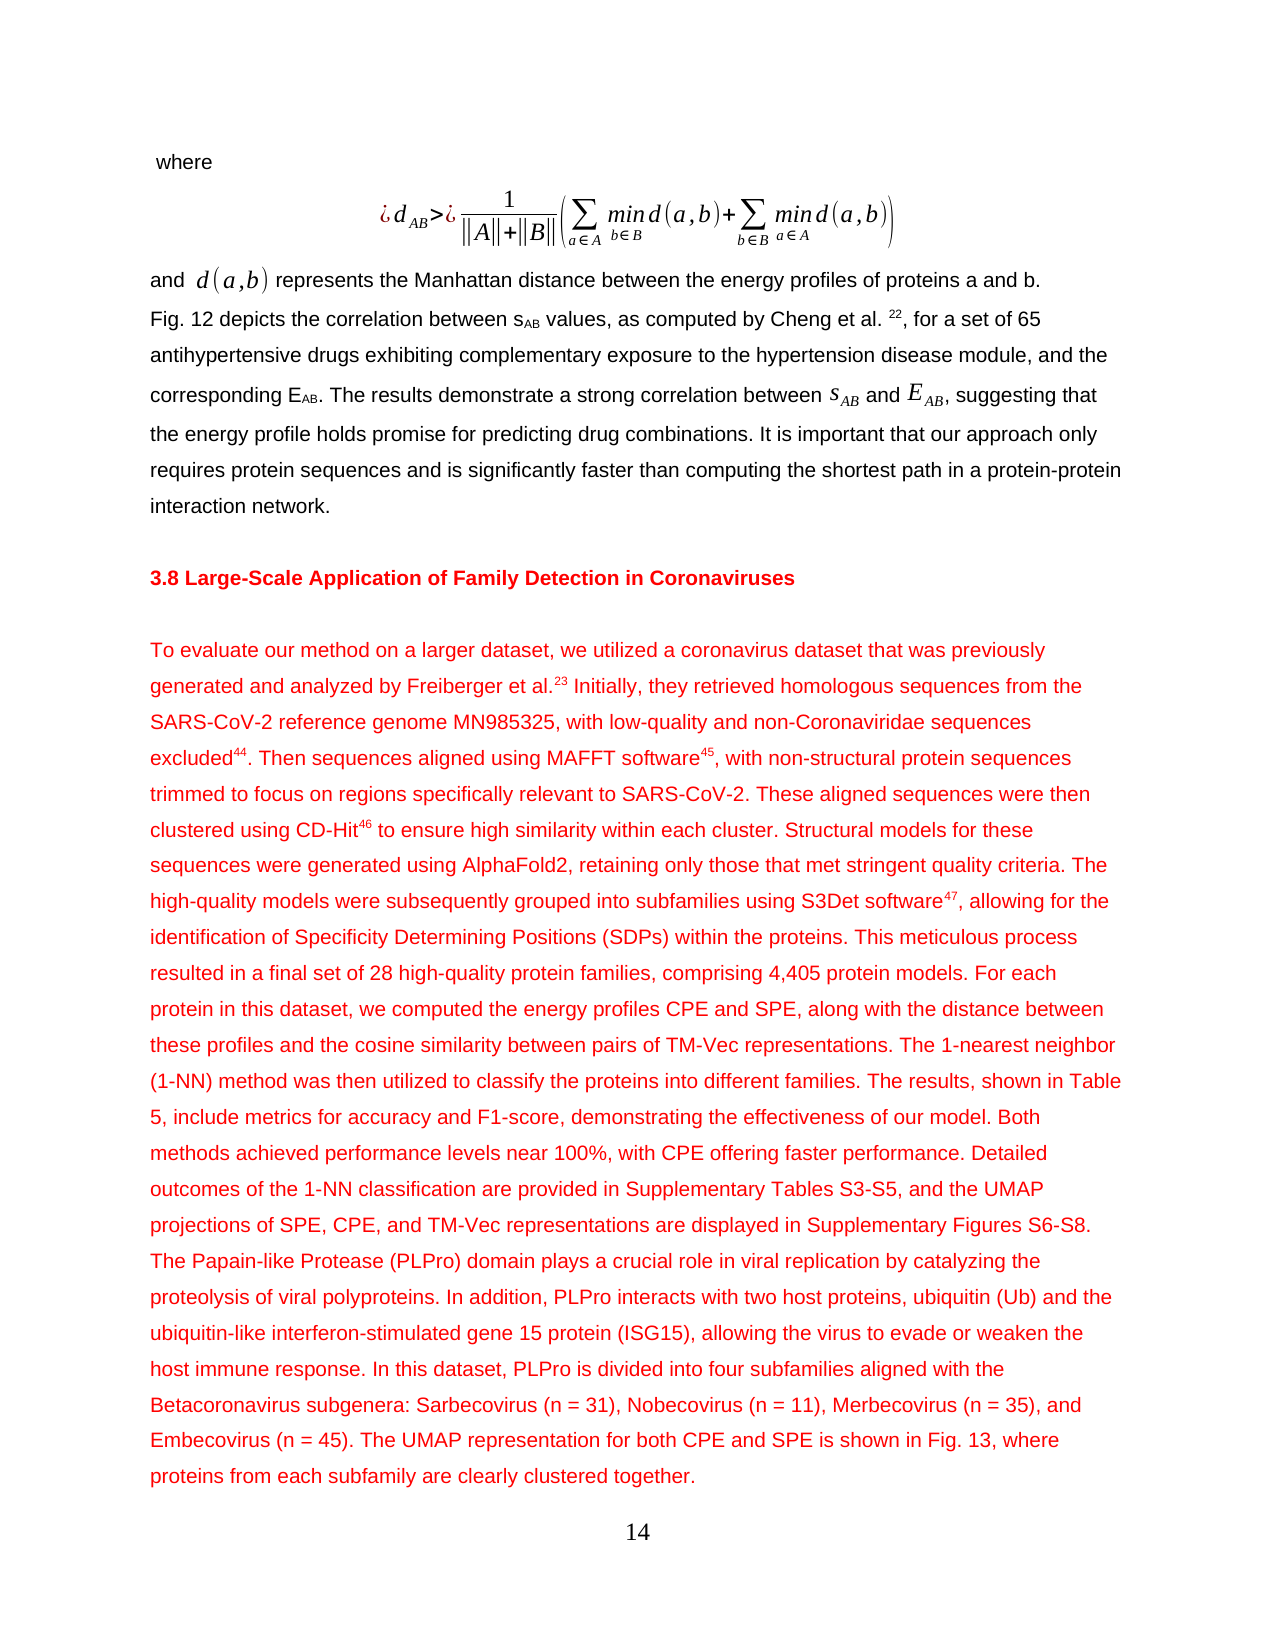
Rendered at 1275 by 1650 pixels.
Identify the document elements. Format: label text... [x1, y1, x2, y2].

text and represents the Manhattan distance between the energy profiles of proteins a and b. [150, 265, 1125, 295]
text The Papain-like Protease (PLPro) domain plays a crucial role in viral replication by catalyzing the proteolysis of viral polyproteins. In addition, PLPro interacts with two host proteins, ubiquitin (Ub) and the ubiquitin-like interferon-stimulated gene 15 protein (ISG15), allowing the virus to evade or weaken the host immune response. In this dataset, PLPro is divided into four subfamilies aligned with the Betacoronavirus subgenera: Sarbecovirus (n = 31), Nobecovirus (n = 11), Merbecovirus (n = 35), and Embecovirus (n = 45). The UMAP representation for both CPE and SPE is shown in Fig. 13, where proteins from each subfamily are clearly clustered together. [150, 1249, 1125, 1488]
text To evaluate our method on a larger dataset, we utilized a coronavirus dataset that was previously generated and analyzed by Freiberger et al.23 Initially, they retrieved homologous sequences from the SARS-CoV-2 reference genome MN985325, with low-quality and non-Coronaviridae sequences excluded44. Then sequences aligned using MAFFT software45, with non-structural protein sequences trimmed to focus on regions specifically relevant to SARS-CoV-2. These aligned sequences were then clustered using CD-Hit46 to ensure high similarity within each cluster. Structural models for these sequences were generated using AlphaFold2, retaining only those that met stringent quality criteria. The high-quality models were subsequently grouped into subfamilies using S3Det software47, allowing for the identification of Specificity Determining Positions (SDPs) within the proteins. This meticulous process resulted in a final set of 28 high-quality protein families, comprising 4,405 protein models. For each protein in this dataset, we computed the energy profiles CPE and SPE, along with the distance between these profiles and the cosine similarity between pairs of TM-Vec representations. The 1-nearest neighbor (1-NN) method was then utilized to classify the proteins into different families. The results, shown in Table 5, include metrics for accuracy and F1-score, demonstrating the effectiveness of our model. Both methods achieved performance levels near 100%, with CPE offering faster performance. Detailed outcomes of the 1-NN classification are provided in Supplementary Tables S3-S5, and the UMAP projections of SPE, CPE, and TM-Vec representations are displayed in Supplementary Figures S6-S8. [150, 638, 1125, 1237]
text 3.8 Large-Scale Application of Family Detection in Coronaviruses [150, 566, 1125, 590]
text Fig. 12 depicts the correlation between sAB values, as computed by Cheng et al. 22, for a set of 65 antihypertensive drugs exhibiting complementary exposure to the hypertension disease module, and the corresponding EAB. The results demonstrate a strong correlation between and , suggesting that the energy profile holds promise for predicting drug combinations. It is important that our approach only requires protein sequences and is significantly faster than computing the shortest path in a protein-protein interaction network. [150, 307, 1125, 518]
text where [150, 150, 1125, 174]
